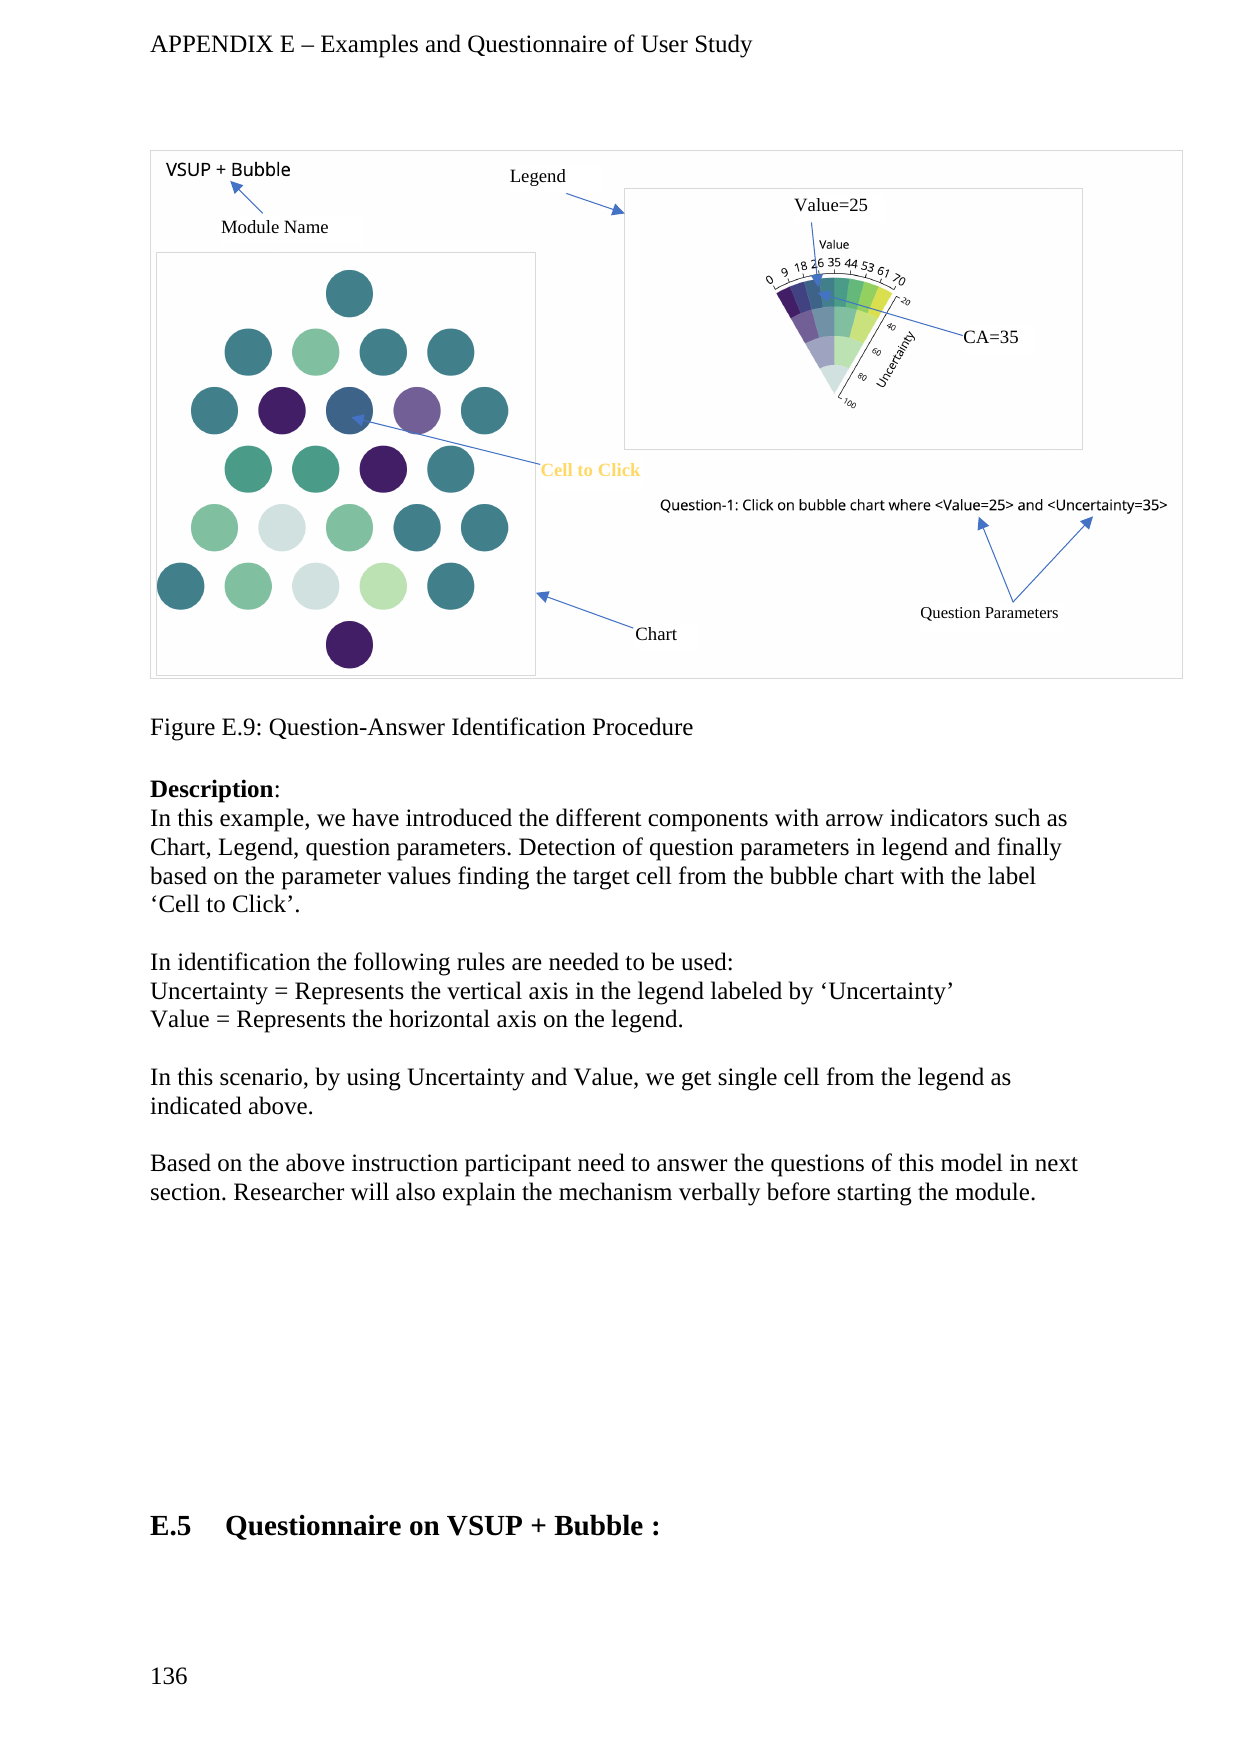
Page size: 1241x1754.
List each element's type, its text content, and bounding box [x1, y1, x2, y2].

text In this example, we have introduced the different components with arrow indicators such as Chart, Legend, question parameters. Detection of question parameters in legend and finally based on the parameter values finding the target cell from the bubble chart with the label ‘Cell to Click’. [150, 803, 1090, 918]
text In this scenario, by using Uncertainty and Value, we get single cell from the legend as indicated above. [150, 1062, 1090, 1119]
text In identification the following rules are needed to be used: [150, 947, 1090, 976]
text Uncertainty = Represents the vertical axis in the legend labeled by ‘Uncertainty’ [150, 976, 1090, 1004]
text Figure E.9: Question-Answer Identification Procedure [150, 712, 1090, 741]
text Value = Represents the horizontal axis on the legend. [150, 1004, 1090, 1033]
text Based on the above instruction participant need to answer the questions of this model in next section. Researcher will also explain the mechanism verbally before starting the module. [150, 1148, 1090, 1206]
picture [151, 151, 1182, 678]
text E.5 Questionnaire on VSUP + Bubble : [150, 1508, 1090, 1541]
text Description: [150, 774, 1090, 803]
